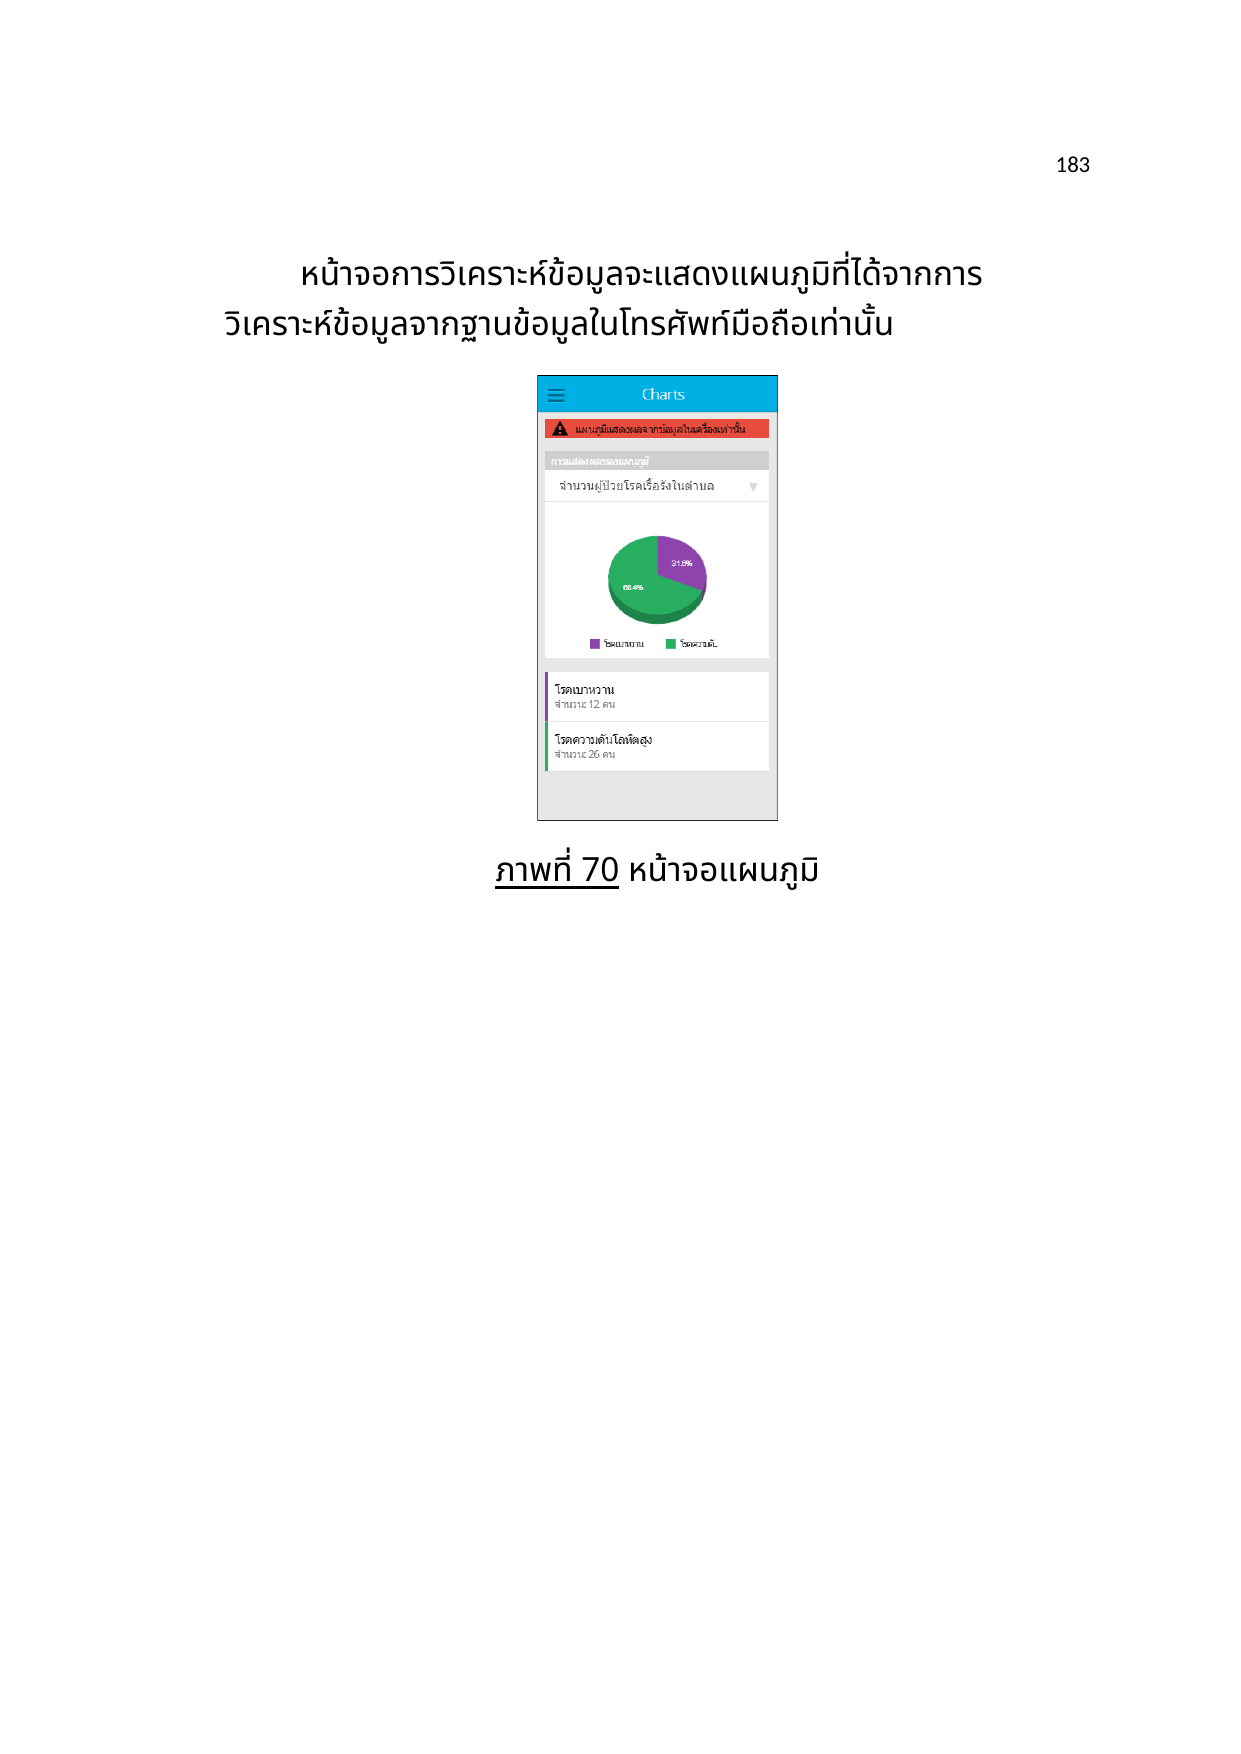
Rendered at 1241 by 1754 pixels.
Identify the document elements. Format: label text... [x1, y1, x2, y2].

text หน้าจอการวิเคราะห์ข้อมูลจะแสดงแผนภูมิที่ได้จากการวิเคราะห์ข้อมูลจากฐานข้อมูลในโทรศัพท์มือถือเท่านั้น [225, 250, 1090, 351]
text ภาพที่ 70 หน้าจอแผนภูมิ [225, 845, 1090, 896]
picture [537, 413, 778, 821]
